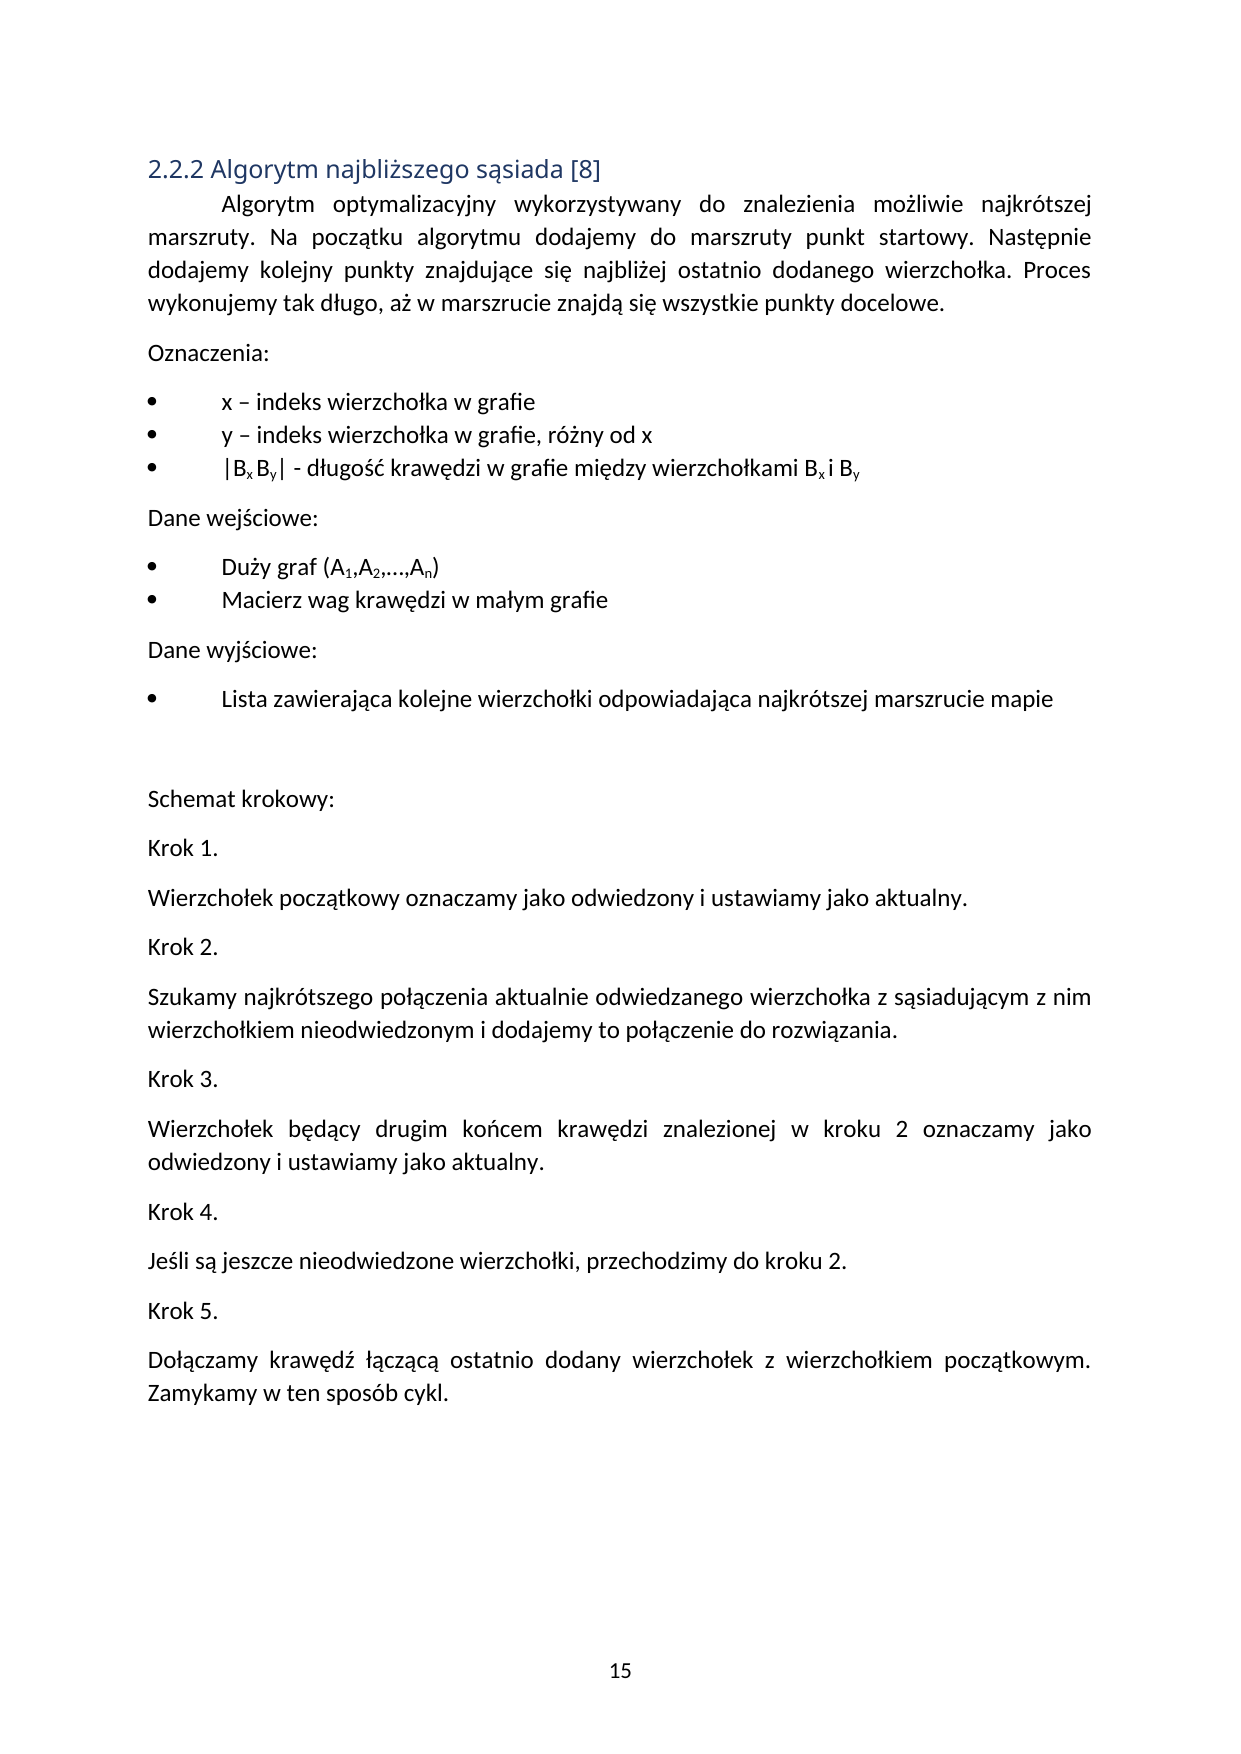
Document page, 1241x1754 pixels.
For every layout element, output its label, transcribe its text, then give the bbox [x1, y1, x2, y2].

text Dołączamy krawędź łączącą ostatnio dodany wierzchołek z wierzchołkiem początkowym. Zamykamy w ten sposób cykl. [148, 1344, 1093, 1408]
text Szukamy najkrótszego połączenia aktualnie odwiedzanego wierzchołka z sąsiadującym z nim wierzchołkiem nieodwiedzonym i dodajemy to połączenie do rozwiązania. [148, 981, 1093, 1044]
subtitle 2.2.2 Algorytm najbliższego sąsiada [8] [148, 152, 1093, 186]
text Krok 5. [148, 1295, 1093, 1325]
text Oznaczenia: [148, 337, 1093, 367]
text Krok 4. [148, 1196, 1093, 1226]
text Jeśli są jeszcze nieodwiedzone wierzchołki, przechodzimy do kroku 2. [148, 1245, 1093, 1276]
list |Bx By| - długość krawędzi w grafie między wierzchołkami Bx i By [148, 452, 1093, 483]
text Schemat krokowy: [148, 783, 1093, 813]
text Krok 2. [148, 931, 1093, 962]
text Dane wejściowe: [148, 502, 1093, 532]
text Algorytm optymalizacyjny wykorzystywany do znalezienia możliwie najkrótszej marszruty. Na początku algorytmu dodajemy do marszruty punkt startowy. Następnie dodajemy kolejny punkty znajdujące się najbliżej ostatnio dodanego wierzchołka. Proces wykonujemy tak długo, aż w marszrucie znajdą się wszystkie punkty docelowe. [148, 188, 1093, 318]
list Duży graf (A1,A2,…,An) [148, 551, 1093, 582]
list Lista zawierająca kolejne wierzchołki odpowiadająca najkrótszej marszrucie mapie [148, 683, 1093, 714]
text Wierzchołek będący drugim końcem krawędzi znalezionej w kroku 2 oznaczamy jako odwiedzony i ustawiamy jako aktualny. [148, 1113, 1093, 1177]
list Macierz wag krawędzi w małym grafie [148, 584, 1093, 615]
text Krok 1. [148, 832, 1093, 863]
text Wierzchołek początkowy oznaczamy jako odwiedzony i ustawiamy jako aktualny. [148, 882, 1093, 912]
list y – indeks wierzchołka w grafie, różny od x [148, 419, 1093, 450]
text Dane wyjściowe: [148, 634, 1093, 664]
list x – indeks wierzchołka w grafie [148, 386, 1093, 417]
text Krok 3. [148, 1063, 1093, 1094]
